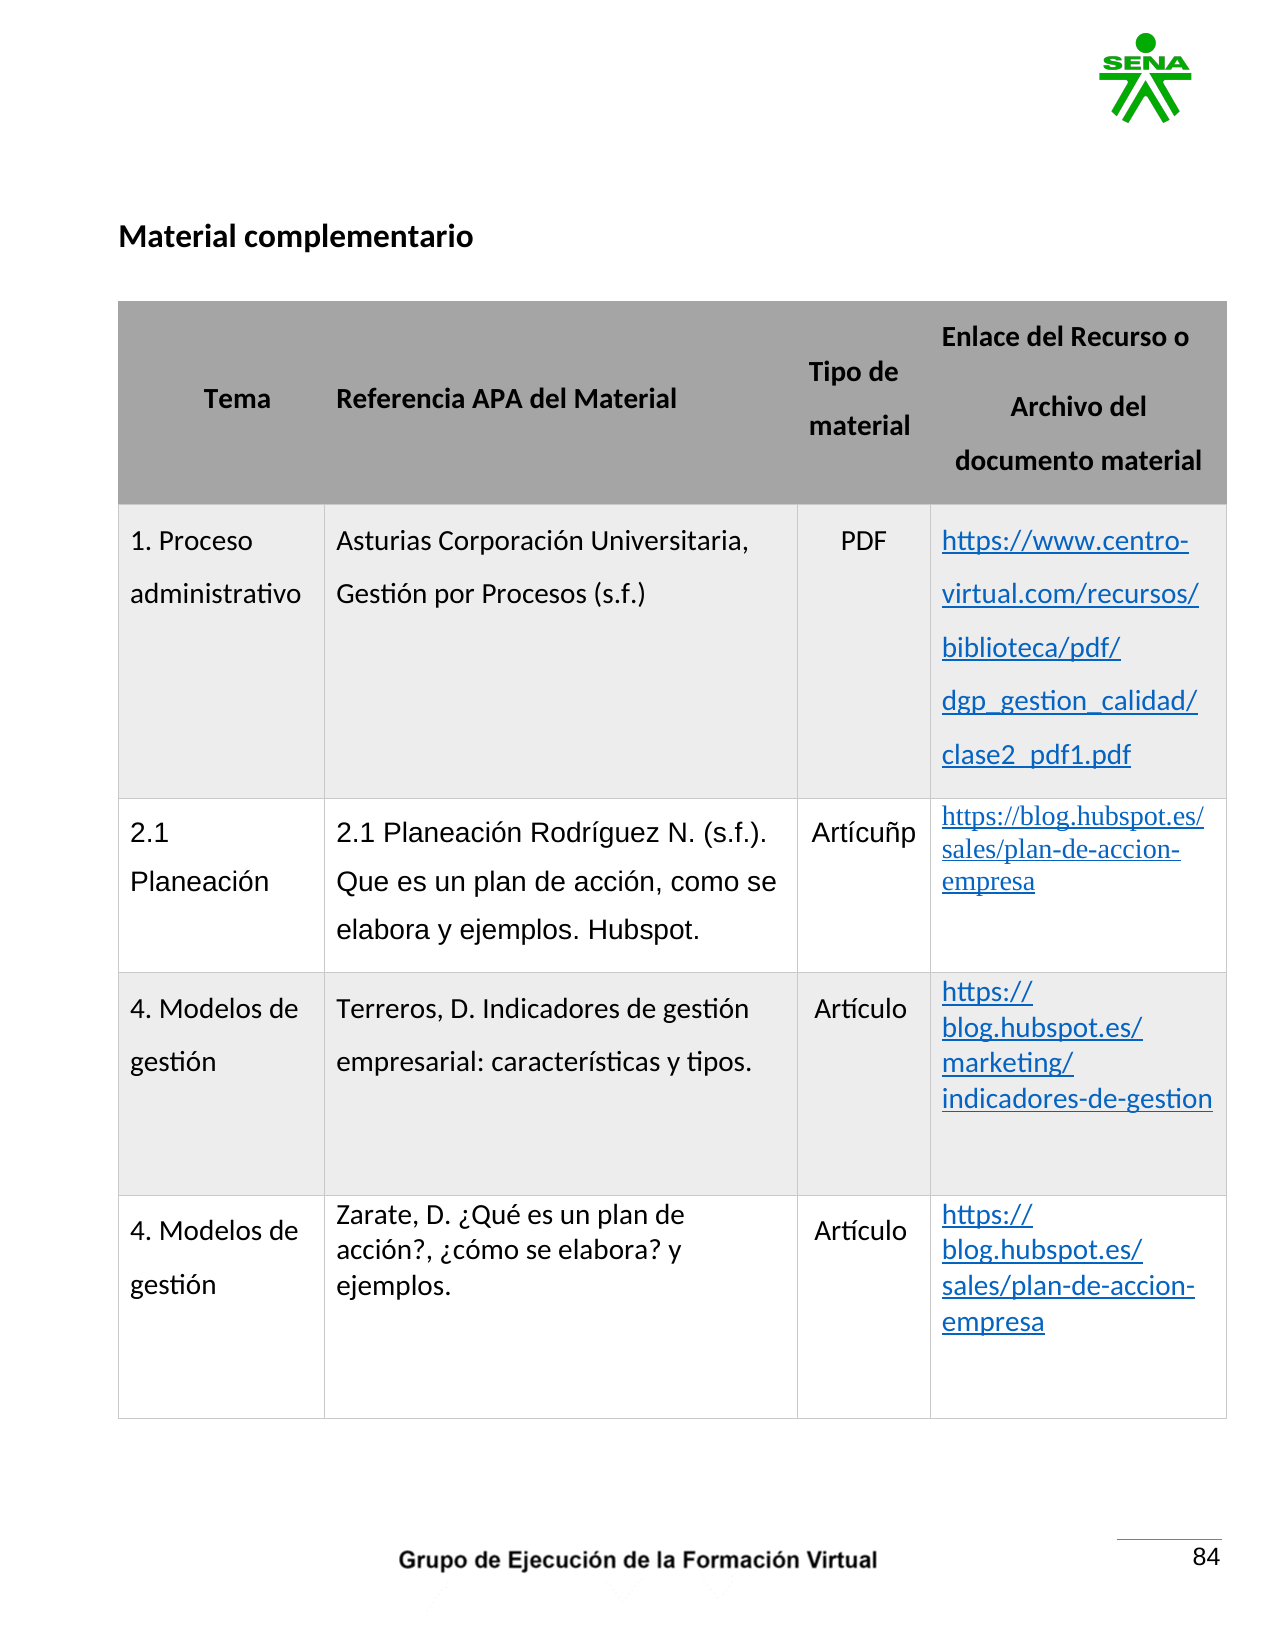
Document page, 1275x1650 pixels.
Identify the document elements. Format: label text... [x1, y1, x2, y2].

table_cell PDF [798, 505, 930, 798]
table_cell Zarate, D. ¿Qué es un plan de acción?, ¿cómo se elabora? y ejemplos. [325, 1196, 797, 1417]
table_cell Terreros, D. Indicadores de gestión empresarial: características y tipos. [325, 973, 797, 1195]
picture [0, 1500, 1275, 1611]
table_cell https://blog.hubspot.es/sales/plan-de-accion-empresa [931, 799, 1226, 972]
table_cell Asturias Corporación Universitaria, Gestión por Procesos (s.f.) [325, 505, 797, 798]
table_cell Artícuñp [798, 799, 930, 972]
text Material complementario [118, 215, 1152, 255]
table_header Referencia APA del Material [325, 302, 797, 504]
table_header Tipo de material [798, 302, 930, 504]
table_cell 4. Modelos de gestión [119, 1196, 324, 1417]
table_cell Artículo [798, 1196, 930, 1417]
table_header Enlace del Recurso o Archivo del documento material [931, 302, 1226, 504]
table_header Tema [119, 302, 324, 504]
table_cell https://blog.hubspot.es/sales/plan-de-accion-empresa [931, 1196, 1226, 1417]
table_cell Artículo [798, 973, 930, 1195]
table_cell 1. Proceso administrativo [119, 505, 324, 798]
picture [1099, 33, 1192, 123]
table_cell https://blog.hubspot.es/marketing/indicadores-de-gestion [931, 973, 1226, 1195]
table_cell https://www.centro-virtual.com/recursos/biblioteca/pdf/dgp_gestion_calidad/clase2_pdf1.pdf [931, 505, 1226, 798]
table_cell 2.1 Planeación Rodríguez N. (s.f.). Que es un plan de acción, como se elabora y ejemplos. Hubspot. [325, 799, 797, 972]
table_cell 4. Modelos de gestión [119, 973, 324, 1195]
table_cell 2.1 Planeación [119, 799, 324, 972]
